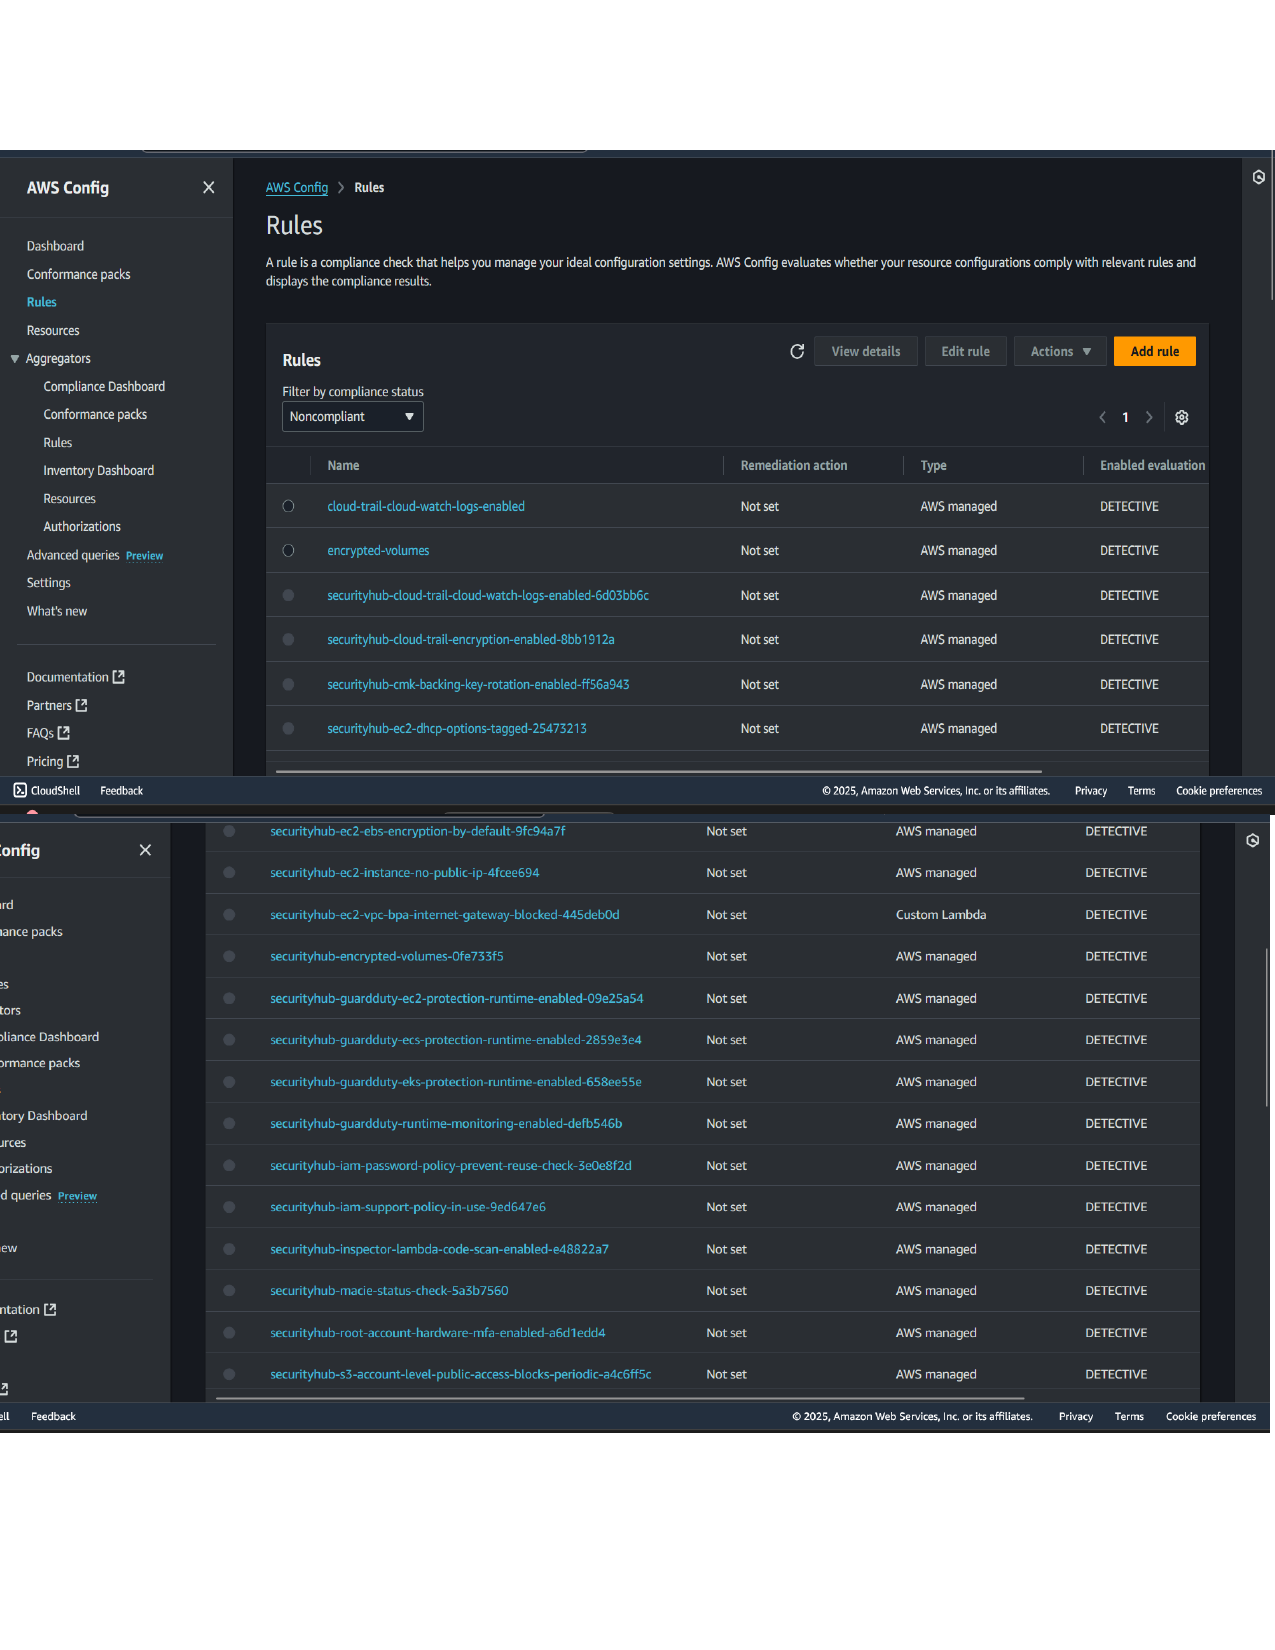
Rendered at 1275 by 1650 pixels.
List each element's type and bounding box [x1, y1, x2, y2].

picture [0, 150, 1275, 1433]
